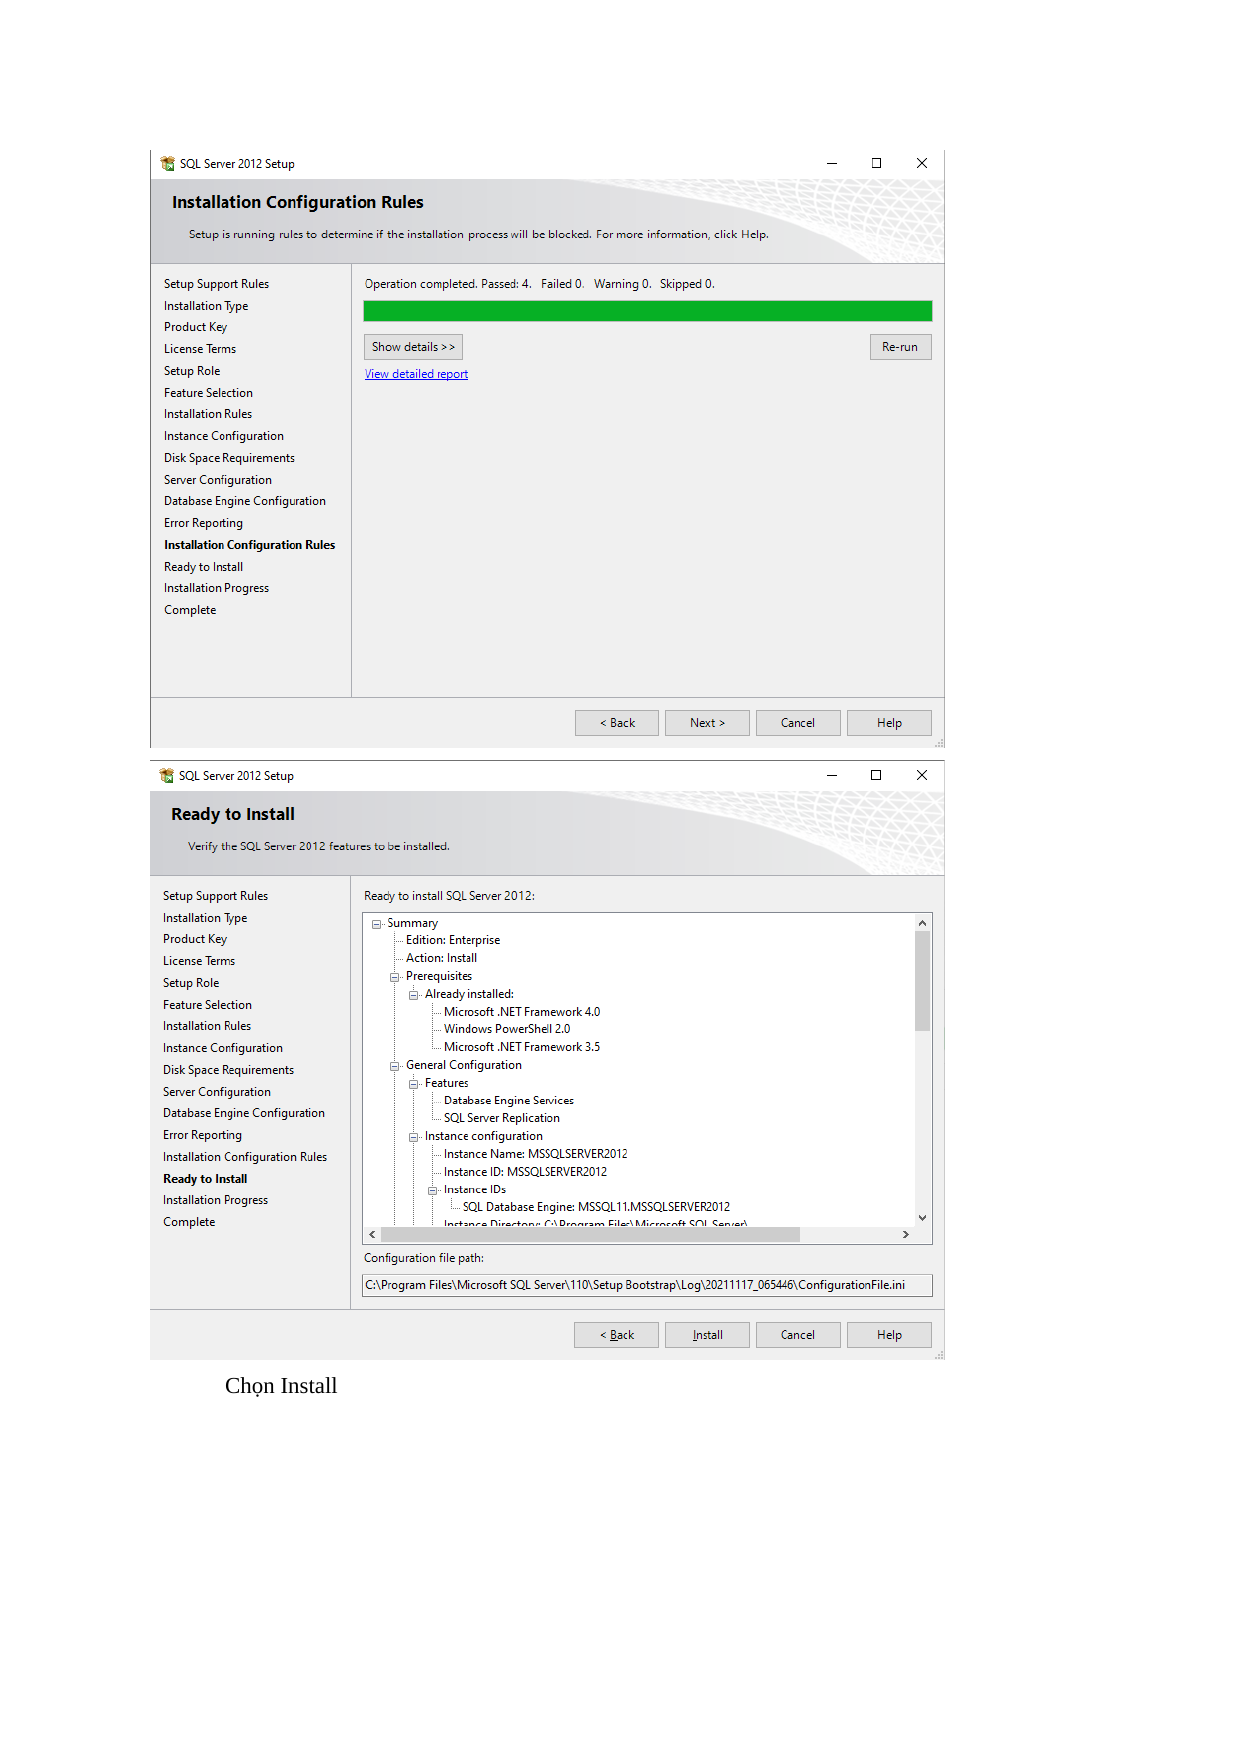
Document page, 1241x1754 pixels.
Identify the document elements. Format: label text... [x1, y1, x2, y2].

picture [150, 150, 945, 748]
picture [150, 760, 945, 1360]
text Chọn Install [150, 1372, 1090, 1398]
